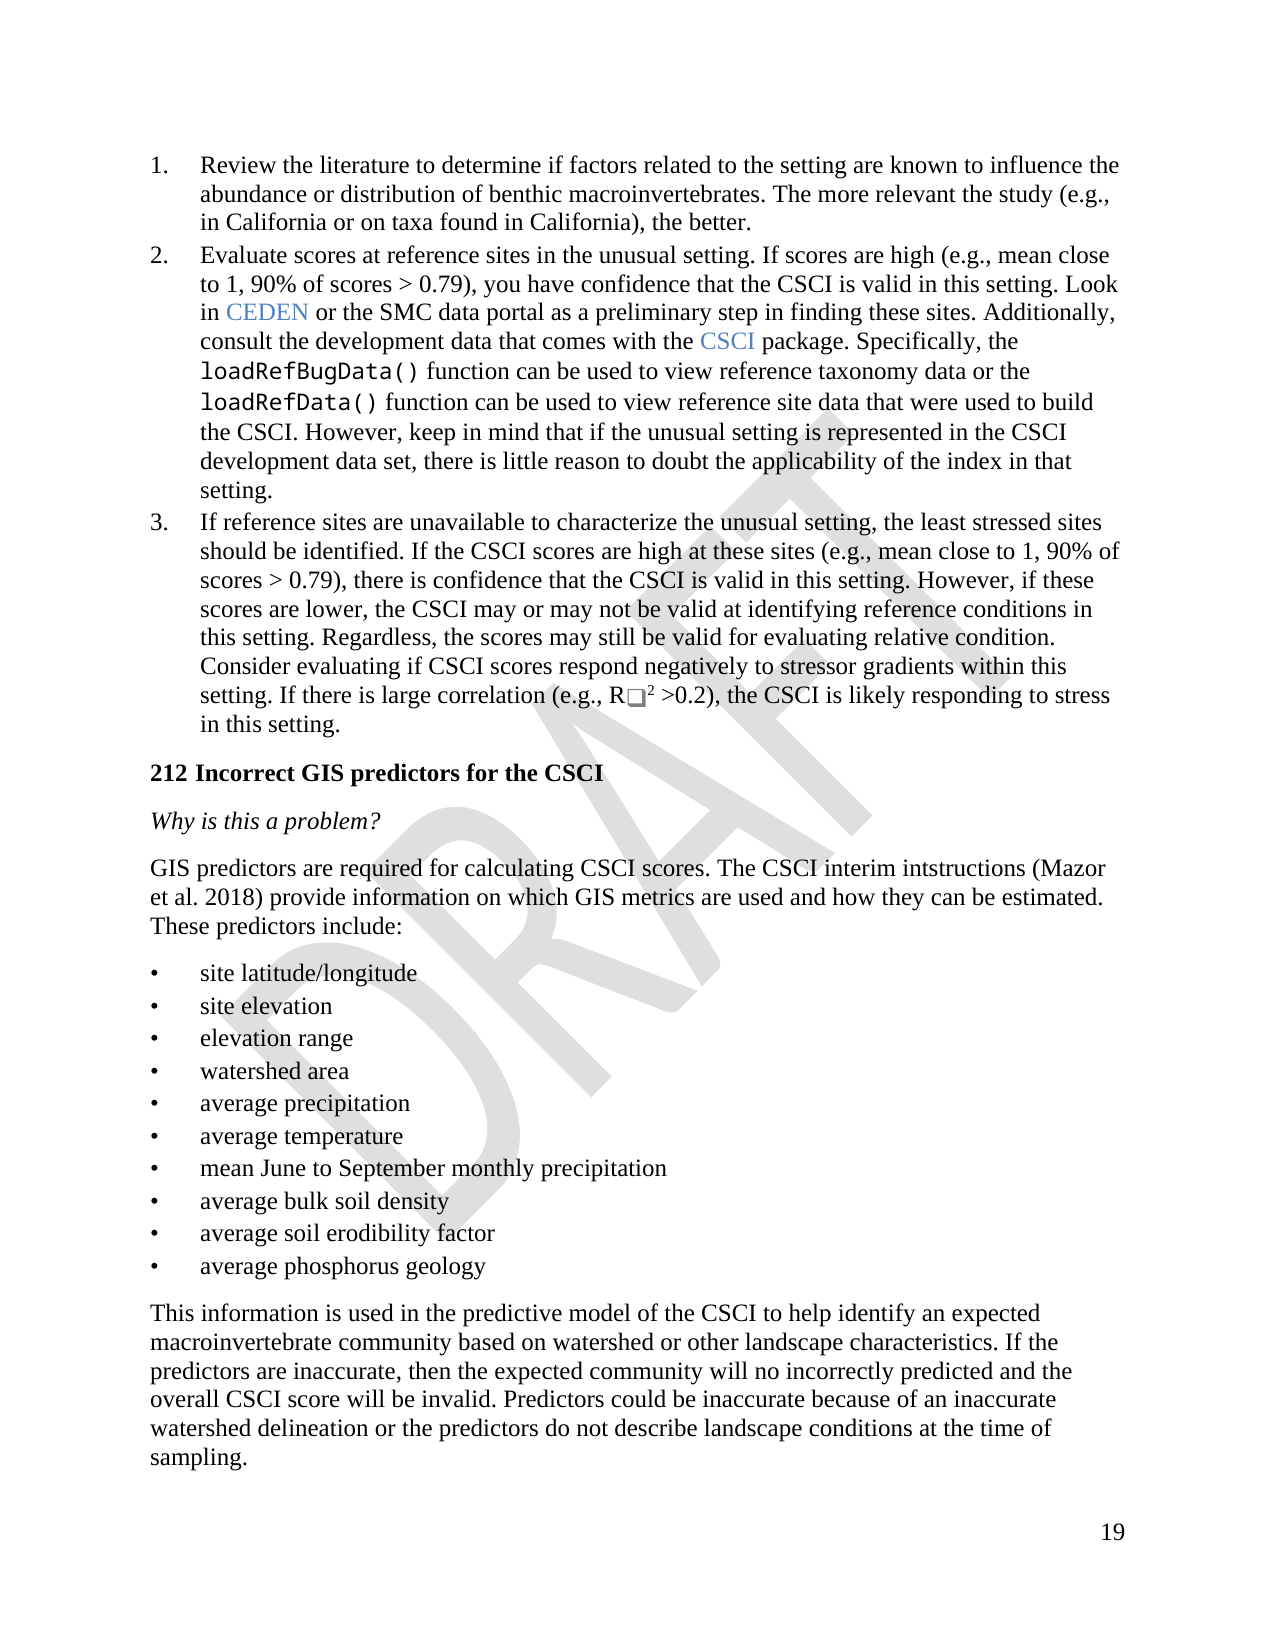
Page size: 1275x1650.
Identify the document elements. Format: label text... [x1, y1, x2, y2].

text Why is this a problem? [150, 806, 1125, 834]
list If reference sites are unavailable to characterize the unusual setting, the least stressed sites should be identified. If the CSCI scores are high at these sites (e.g., mean close to 1, 90% of scores > 0.79), there is confidence that the CSCI is valid in this setting. However, if these scores are lower, the CSCI may or may not be valid at identifying reference conditions in this setting. Regardless, the scores may still be valid for evaluating relative condition. Consider evaluating if CSCI scores respond negatively to stressor gradients within this setting. If there is large correlation (e.g., R >0.2), the CSCI is likely responding to stress in this setting. [150, 507, 1125, 737]
list average bulk soil density [150, 1186, 1125, 1214]
list mean June to September monthly precipitation [150, 1153, 1125, 1182]
list average precipitation [150, 1088, 1125, 1117]
list average temperature [150, 1121, 1125, 1149]
list elevation range [150, 1023, 1125, 1052]
list average soil erodibility factor [150, 1218, 1125, 1247]
text GIS predictors are required for calculating CSCI scores. The CSCI interim intstructions (Mazor et al. 2018) provide information on which GIS metrics are used and how they can be estimated. These predictors include: [150, 853, 1125, 939]
list site elevation [150, 991, 1125, 1019]
list Review the literature to determine if factors related to the setting are known to influence the abundance or distribution of benthic macroinvertebrates. The more relevant the study (e.g., in California or on taxa found in California), the better. [150, 150, 1125, 236]
list watershed area [150, 1056, 1125, 1084]
text This information is used in the predictive model of the CSCI to help identify an expected macroinvertebrate community based on watershed or other landscape characteristics. If the predictors are inaccurate, then the expected community will no incorrectly predicted and the overall CSCI score will be invalid. Predictors could be inaccurate because of an inaccurate watershed delineation or the predictors do not describe landscape conditions at the time of sampling. [150, 1298, 1125, 1471]
list Evaluate scores at reference sites in the unusual setting. If scores are high (e.g., mean close to 1, 90% of scores > 0.79), you have confidence that the CSCI is valid in this setting. Look in CEDEN or the SMC data portal as a preliminary step in finding these sites. Additionally, consult the development data that comes with the CSCI package. Specifically, the loadRefBugData() function can be used to view reference taxonomy data or the loadRefData() function can be used to view reference site data that were used to build the CSCI. However, keep in mind that if the unusual setting is represented in the CSCI development data set, there is little reason to doubt the applicability of the index in that setting. [150, 240, 1125, 504]
subtitle Incorrect GIS predictors for the CSCI [150, 758, 1125, 787]
list average phosphorus geology [150, 1251, 1125, 1279]
list site latitude/longitude [150, 958, 1125, 987]
